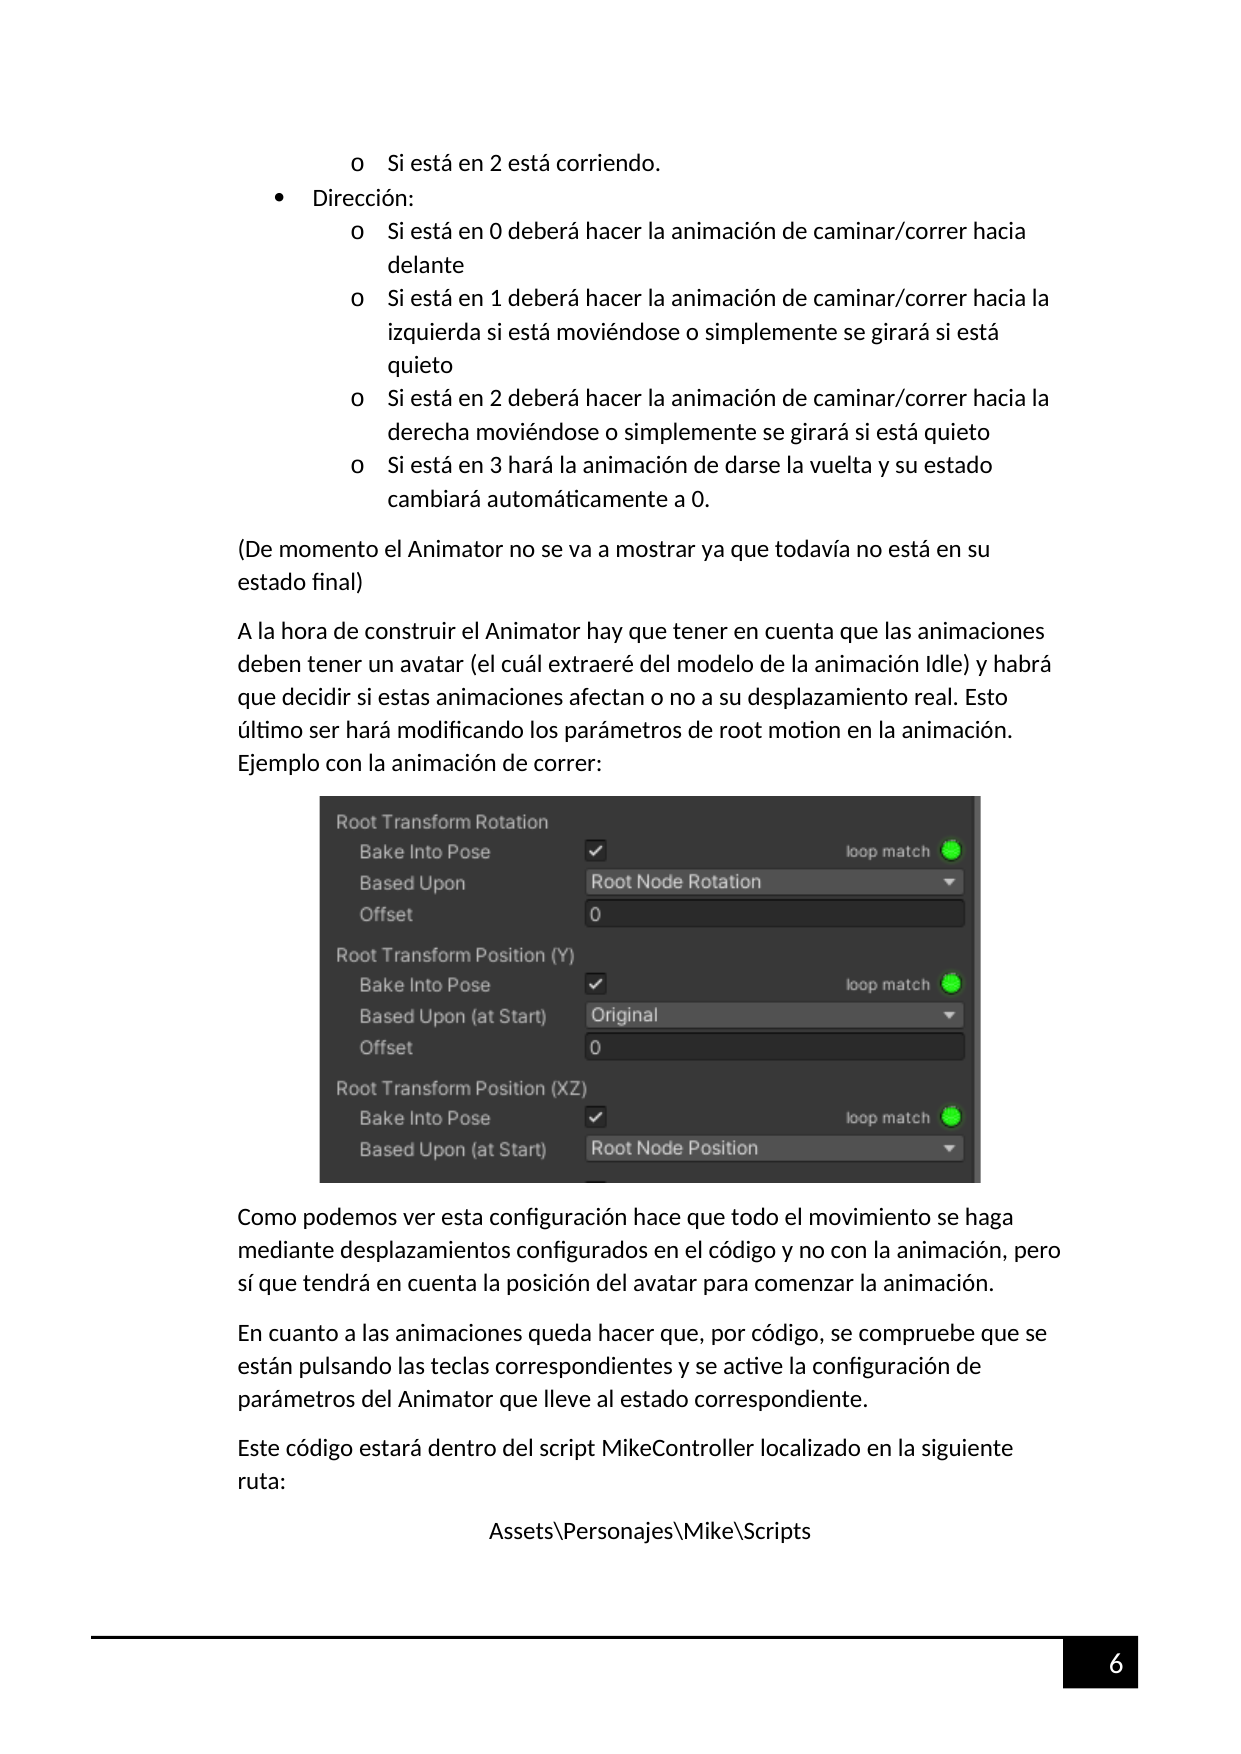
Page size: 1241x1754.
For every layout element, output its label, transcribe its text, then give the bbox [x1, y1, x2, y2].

text (De momento el Animator no se va a mostrar ya que todavía no está en su estado final) [237, 533, 1063, 596]
list Si está en 2 deberá hacer la animación de caminar/correr hacia la derecha moviéndose o simplemente se girará si está quieto [350, 382, 1063, 447]
list Si está en 1 deberá hacer la animación de caminar/correr hacia la izquierda si está moviéndose o simplemente se girará si está quieto [350, 282, 1063, 379]
list Si está en 2 está corriendo. [350, 148, 1063, 179]
list Si está en 0 deberá hacer la animación de caminar/correr hacia delante [350, 215, 1063, 279]
list Si está en 3 hará la animación de darse la vuelta y su estado cambiará automáticamente a 0. [350, 449, 1063, 514]
text A la hora de construir el Animator hay que tener en cuenta que las animaciones deben tener un avatar (el cuál extraeré del modelo de la animación Idle) y habrá que decidir si estas animaciones afectan o no a su desplazamiento real. Esto último ser hará modificando los parámetros de root motion en la animación. Ejemplo con la animación de correr: [237, 615, 1063, 777]
text Assets\Personajes\Mike\Scripts [237, 1515, 1063, 1545]
picture [319, 796, 981, 1183]
text En cuanto a las animaciones queda hacer que, por código, se compruebe que se están pulsando las teclas correspondientes y se active la configuración de parámetros del Animator que lleve al estado correspondiente. [237, 1317, 1063, 1413]
text Este código estará dentro del script MikeController localizado en la siguiente ruta: [237, 1432, 1063, 1496]
text Como podemos ver esta configuración hace que todo el movimiento se haga mediante desplazamientos configurados en el código y no con la animación, pero sí que tendrá en cuenta la posición del avatar para comenzar la animación. [237, 1201, 1063, 1298]
list Dirección: [275, 182, 1063, 212]
